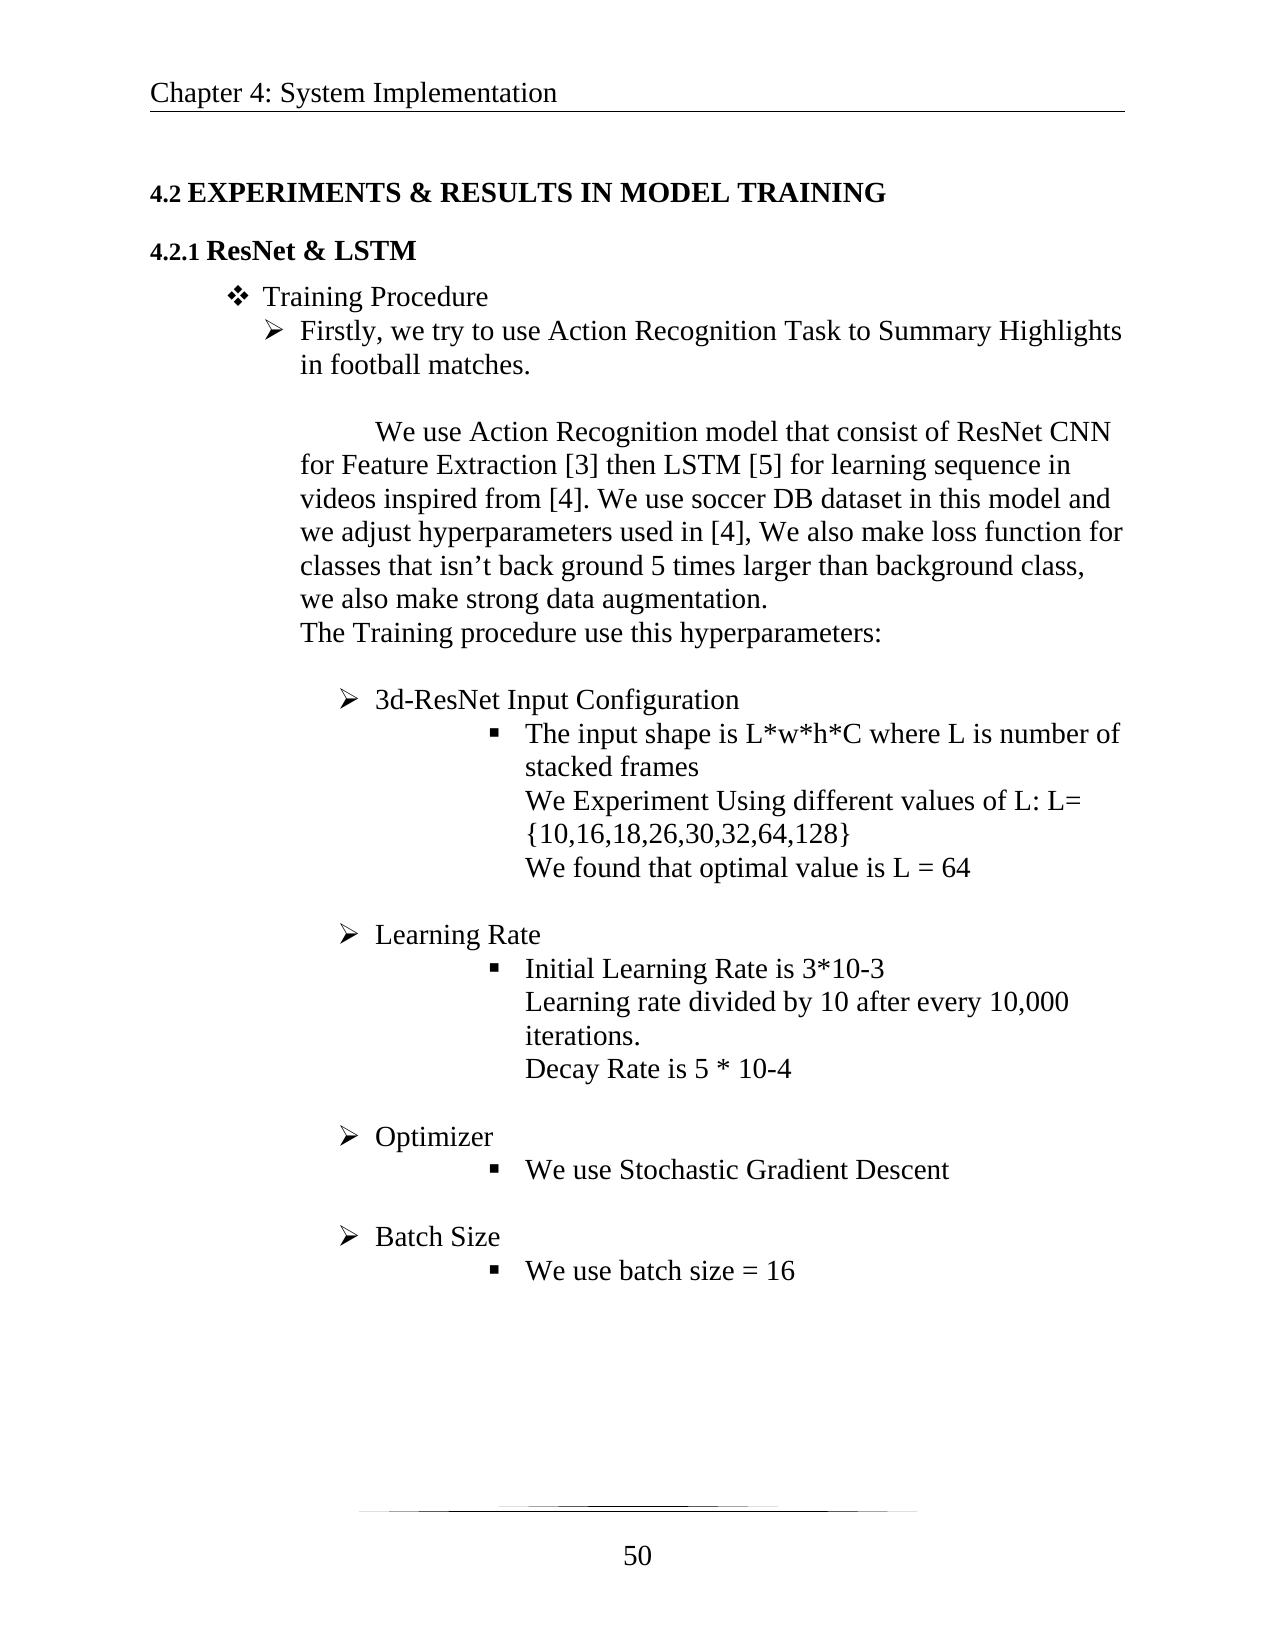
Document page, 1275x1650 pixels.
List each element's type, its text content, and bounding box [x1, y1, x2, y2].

list We use Stochastic Gradient Descent [487, 1152, 1125, 1186]
list Learning rate divided by 10 after every 10,000 iterations. [525, 984, 1125, 1052]
list We use Action Recognition model that consist of ResNet CNN for Feature Extraction [3] then LSTM [5] for learning sequence in videos inspired from [4]. We use soccer DB dataset in this model and we adjust hyperparameters used in [4], We also make loss function for classes that isn’t back ground 5 times larger than background class, we also make strong data augmentation. [300, 414, 1125, 615]
list We found that optimal value is L = 64 [525, 850, 1125, 884]
list Decay Rate is 5 * 10-4 [525, 1052, 1125, 1085]
list We use batch size = 16 [487, 1253, 1125, 1287]
subtitle Experiments & Results in model training [150, 175, 1125, 208]
list Learning Rate [337, 917, 1125, 951]
subtitle ResNet & LSTM [150, 233, 1125, 267]
list Training Procedure [225, 279, 1125, 313]
text The Training procedure use this hyperparameters: [225, 615, 1125, 649]
list We Experiment Using different values of L: L= {10,16,18,26,30,32,64,128} [525, 783, 1125, 850]
list The input shape is L*w*h*C where L is number of stacked frames [487, 716, 1125, 783]
list Initial Learning Rate is 3*10-3 [487, 951, 1125, 984]
list Firstly, we try to use Action Recognition Task to Summary Highlights in football matches. [262, 313, 1125, 380]
list 3d-ResNet Input Configuration [337, 682, 1125, 716]
list Optimizer [337, 1119, 1125, 1152]
list Batch Size [337, 1219, 1125, 1253]
